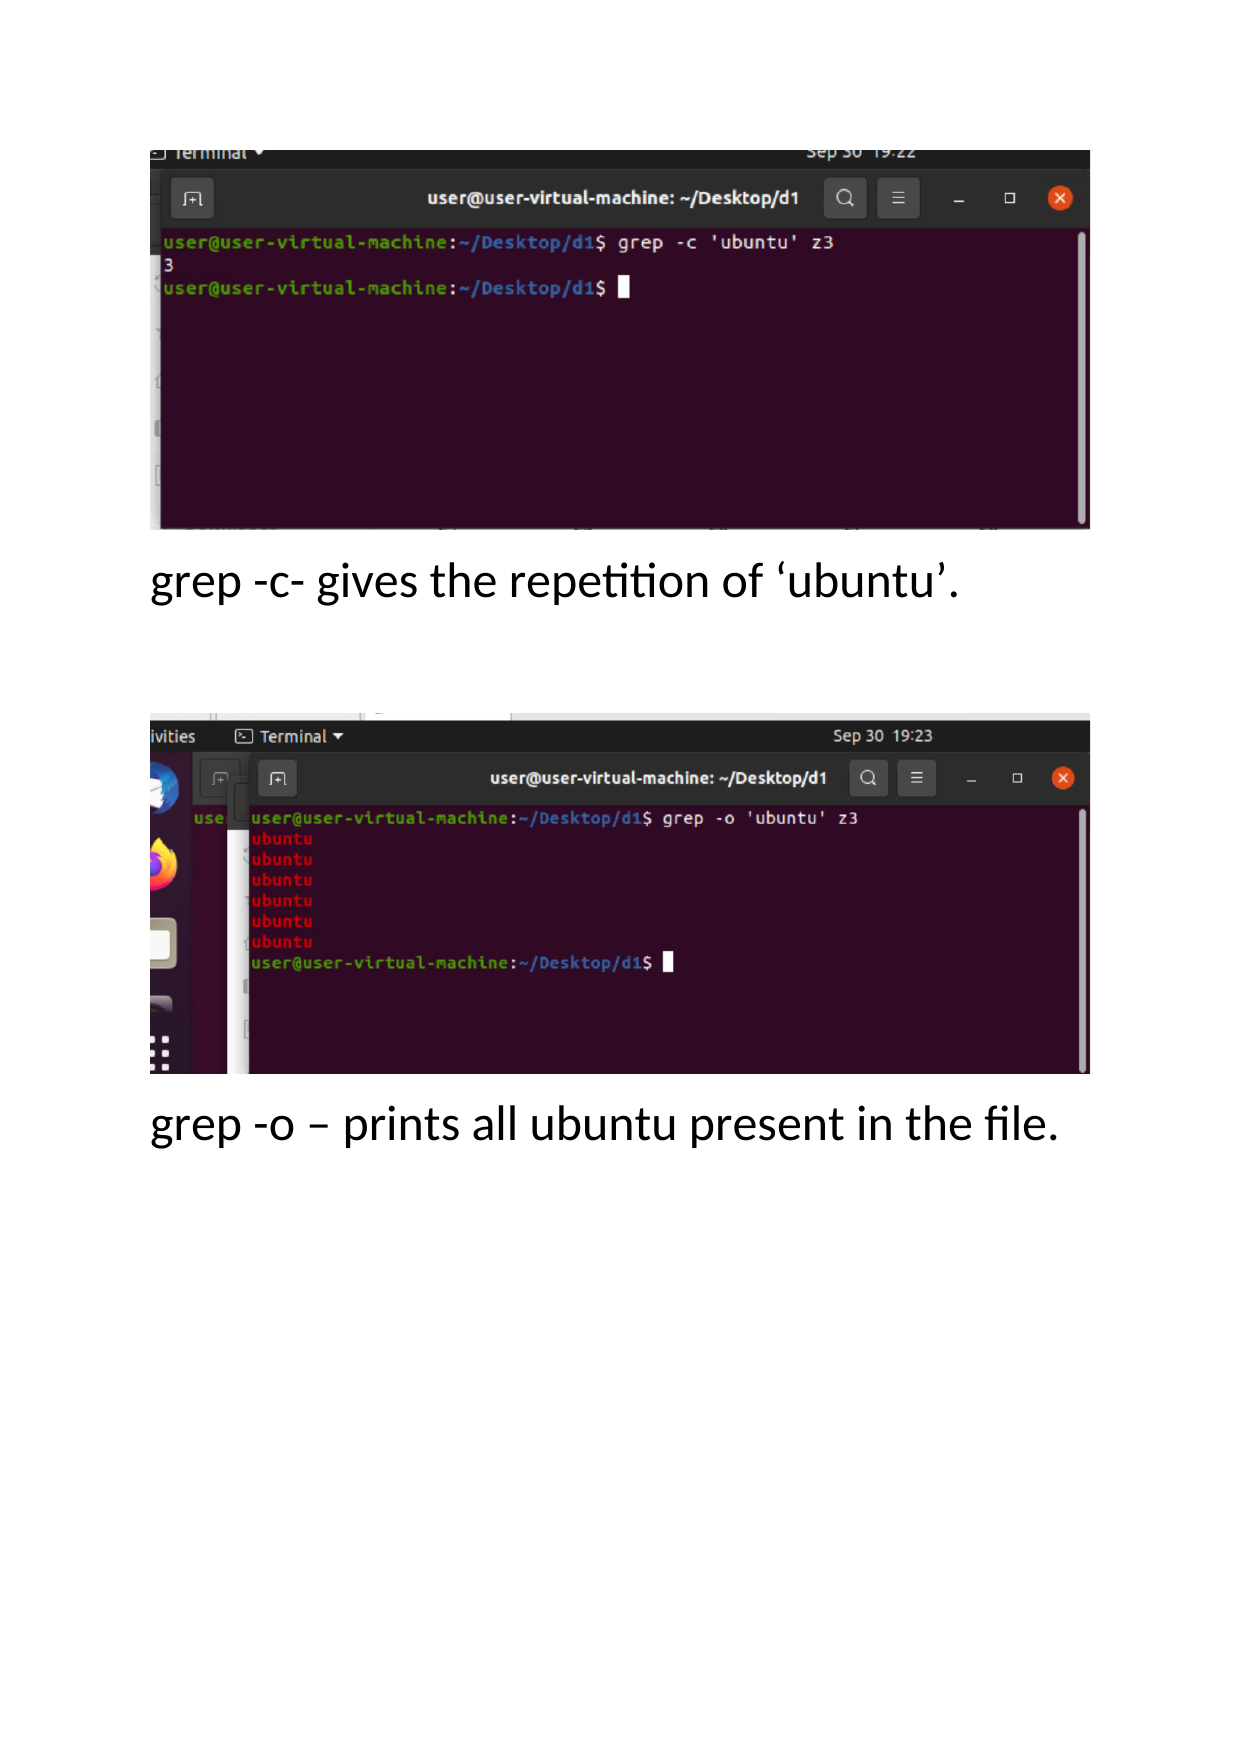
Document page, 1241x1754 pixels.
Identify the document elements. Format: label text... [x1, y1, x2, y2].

text grep -c- gives the repetition of ‘ubuntu’. [150, 549, 1090, 610]
text grep -o – prints all ubuntu present in the file. [150, 1092, 1090, 1153]
picture [150, 713, 1091, 1074]
picture [150, 150, 1091, 530]
